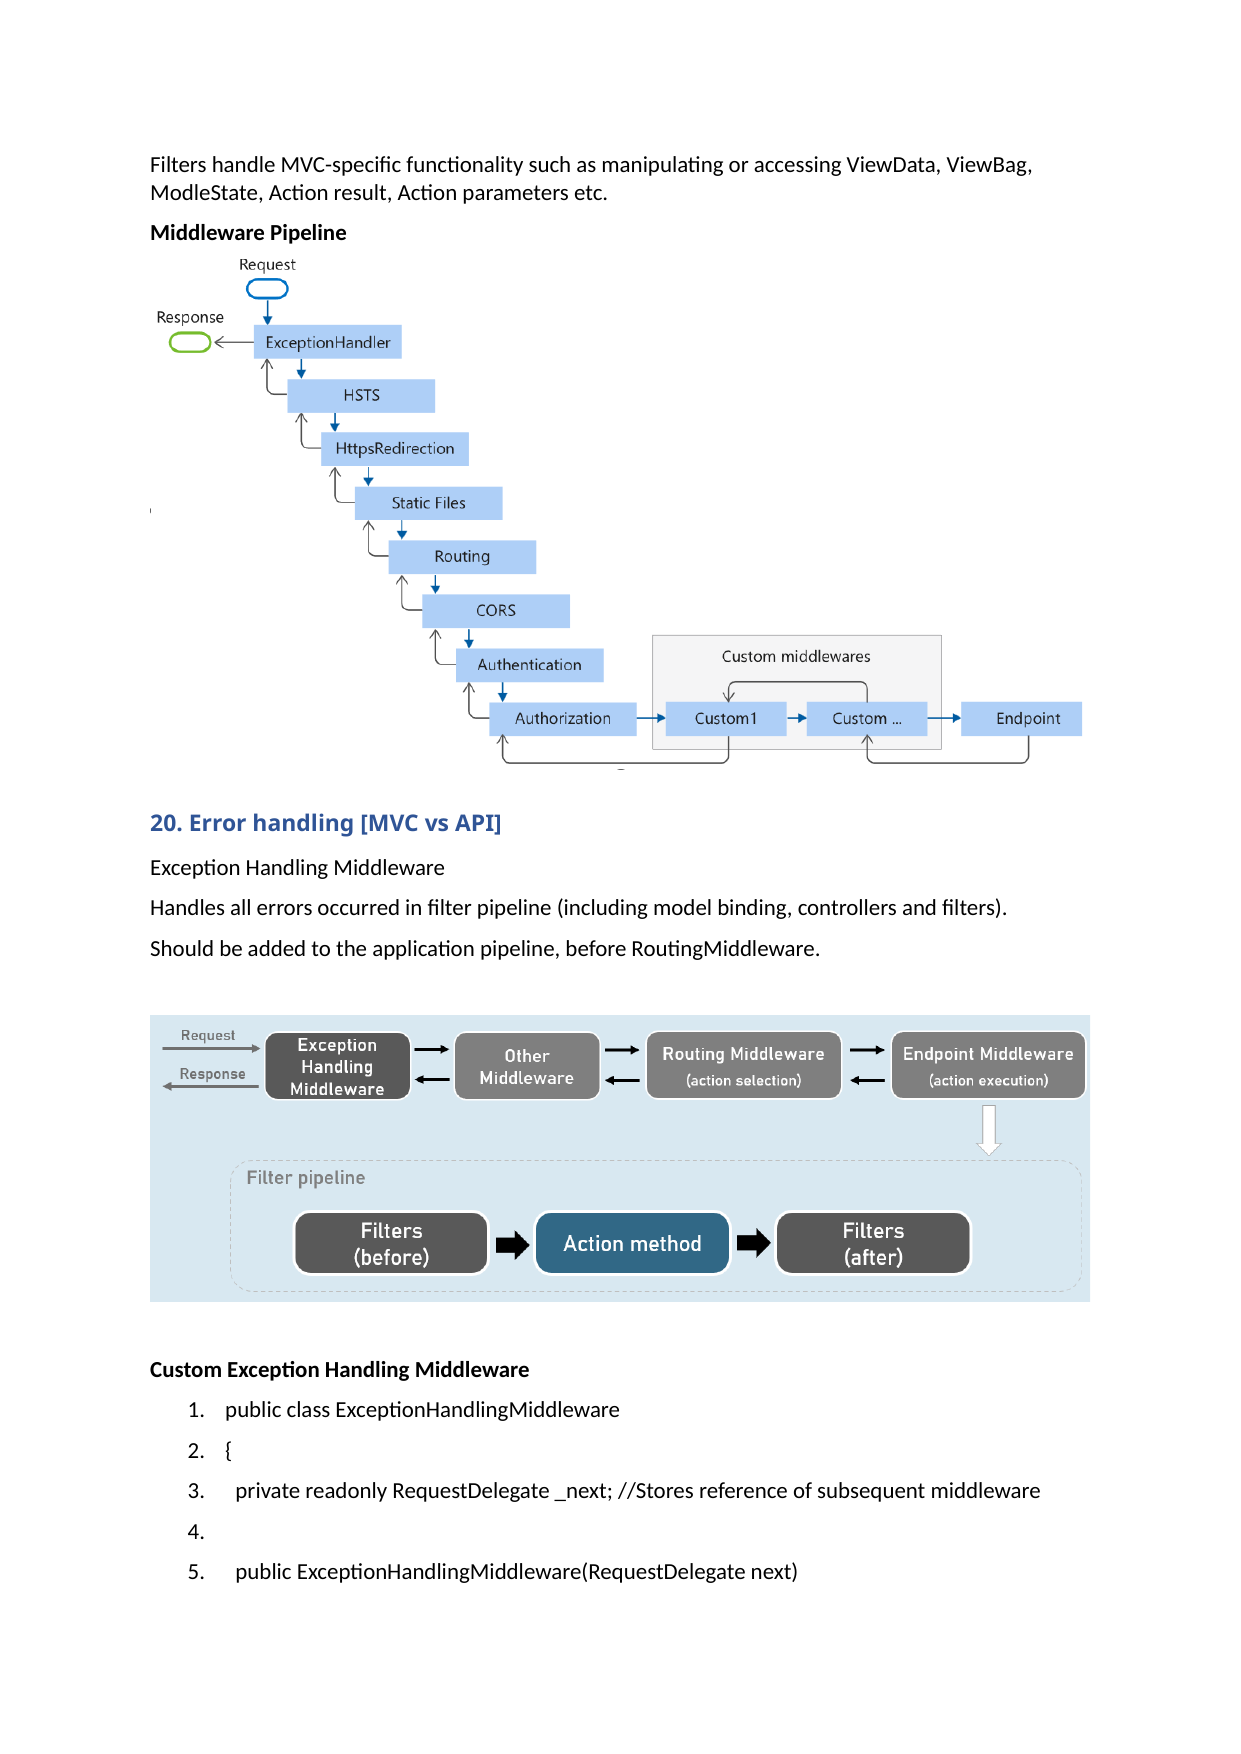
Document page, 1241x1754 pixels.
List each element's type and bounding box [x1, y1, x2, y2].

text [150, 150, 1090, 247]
picture [150, 1015, 1091, 1302]
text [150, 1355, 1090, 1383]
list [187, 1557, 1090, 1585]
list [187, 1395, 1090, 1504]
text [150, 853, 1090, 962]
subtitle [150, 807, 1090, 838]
picture [150, 259, 1091, 770]
